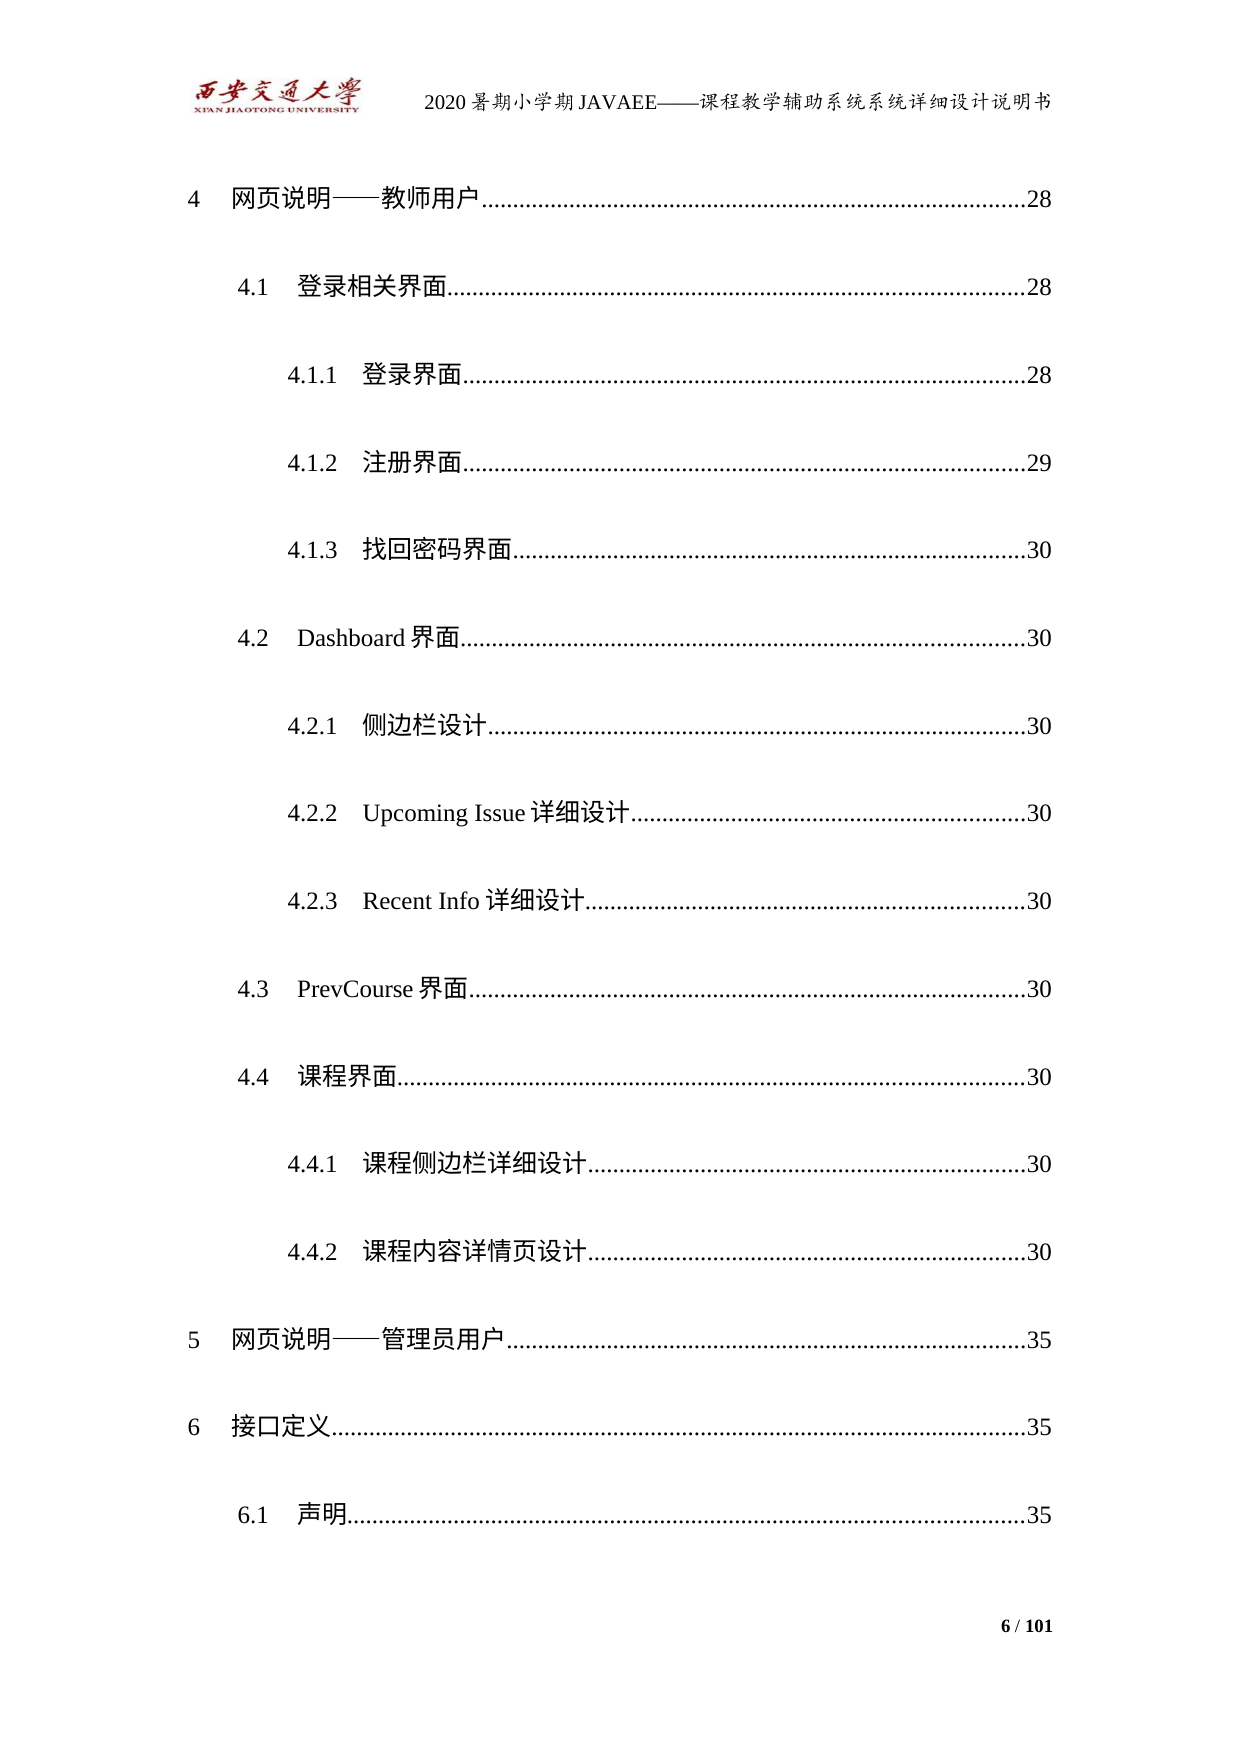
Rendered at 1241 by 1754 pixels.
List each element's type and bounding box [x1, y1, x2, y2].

picture [189, 77, 364, 114]
